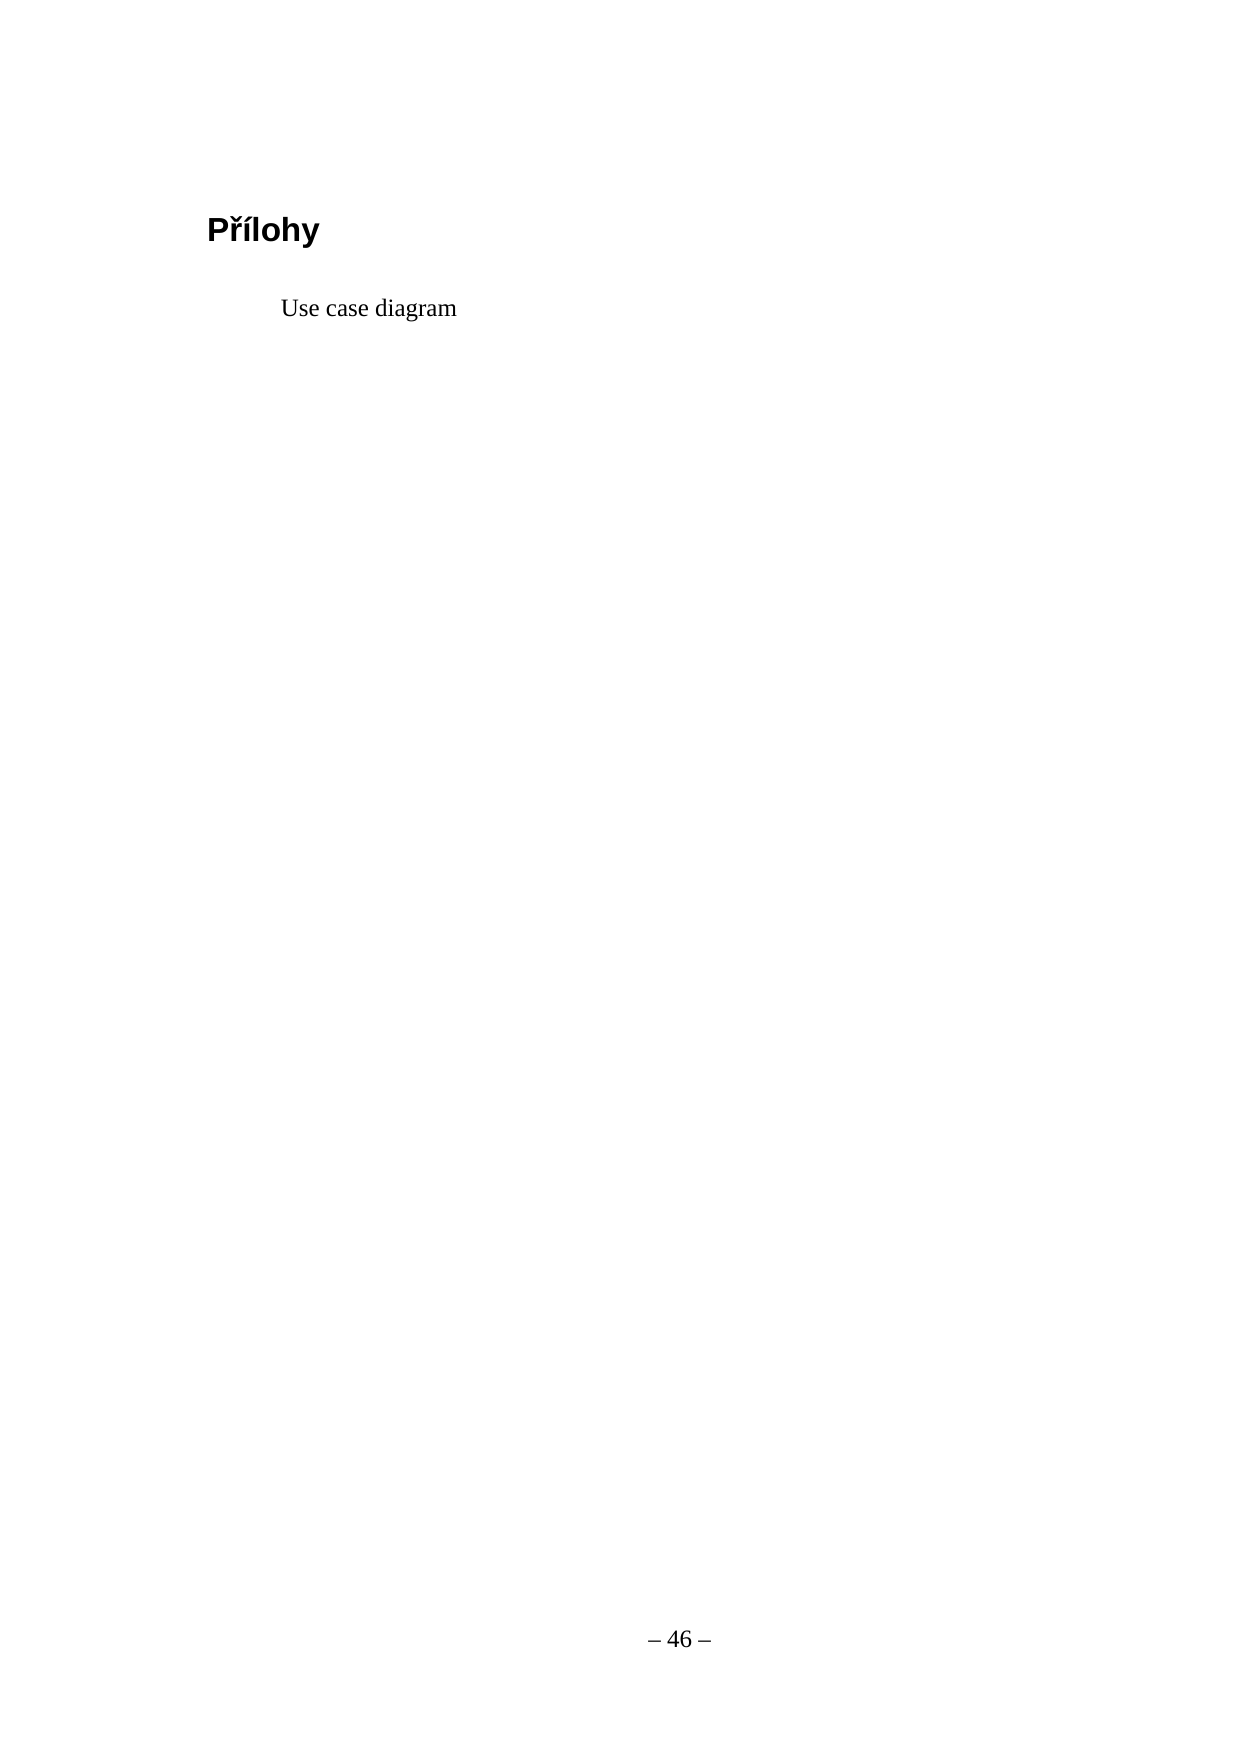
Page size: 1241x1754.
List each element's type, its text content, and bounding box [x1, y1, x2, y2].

text Use case diagram [207, 293, 1122, 322]
subtitle Přílohy [207, 210, 1122, 249]
